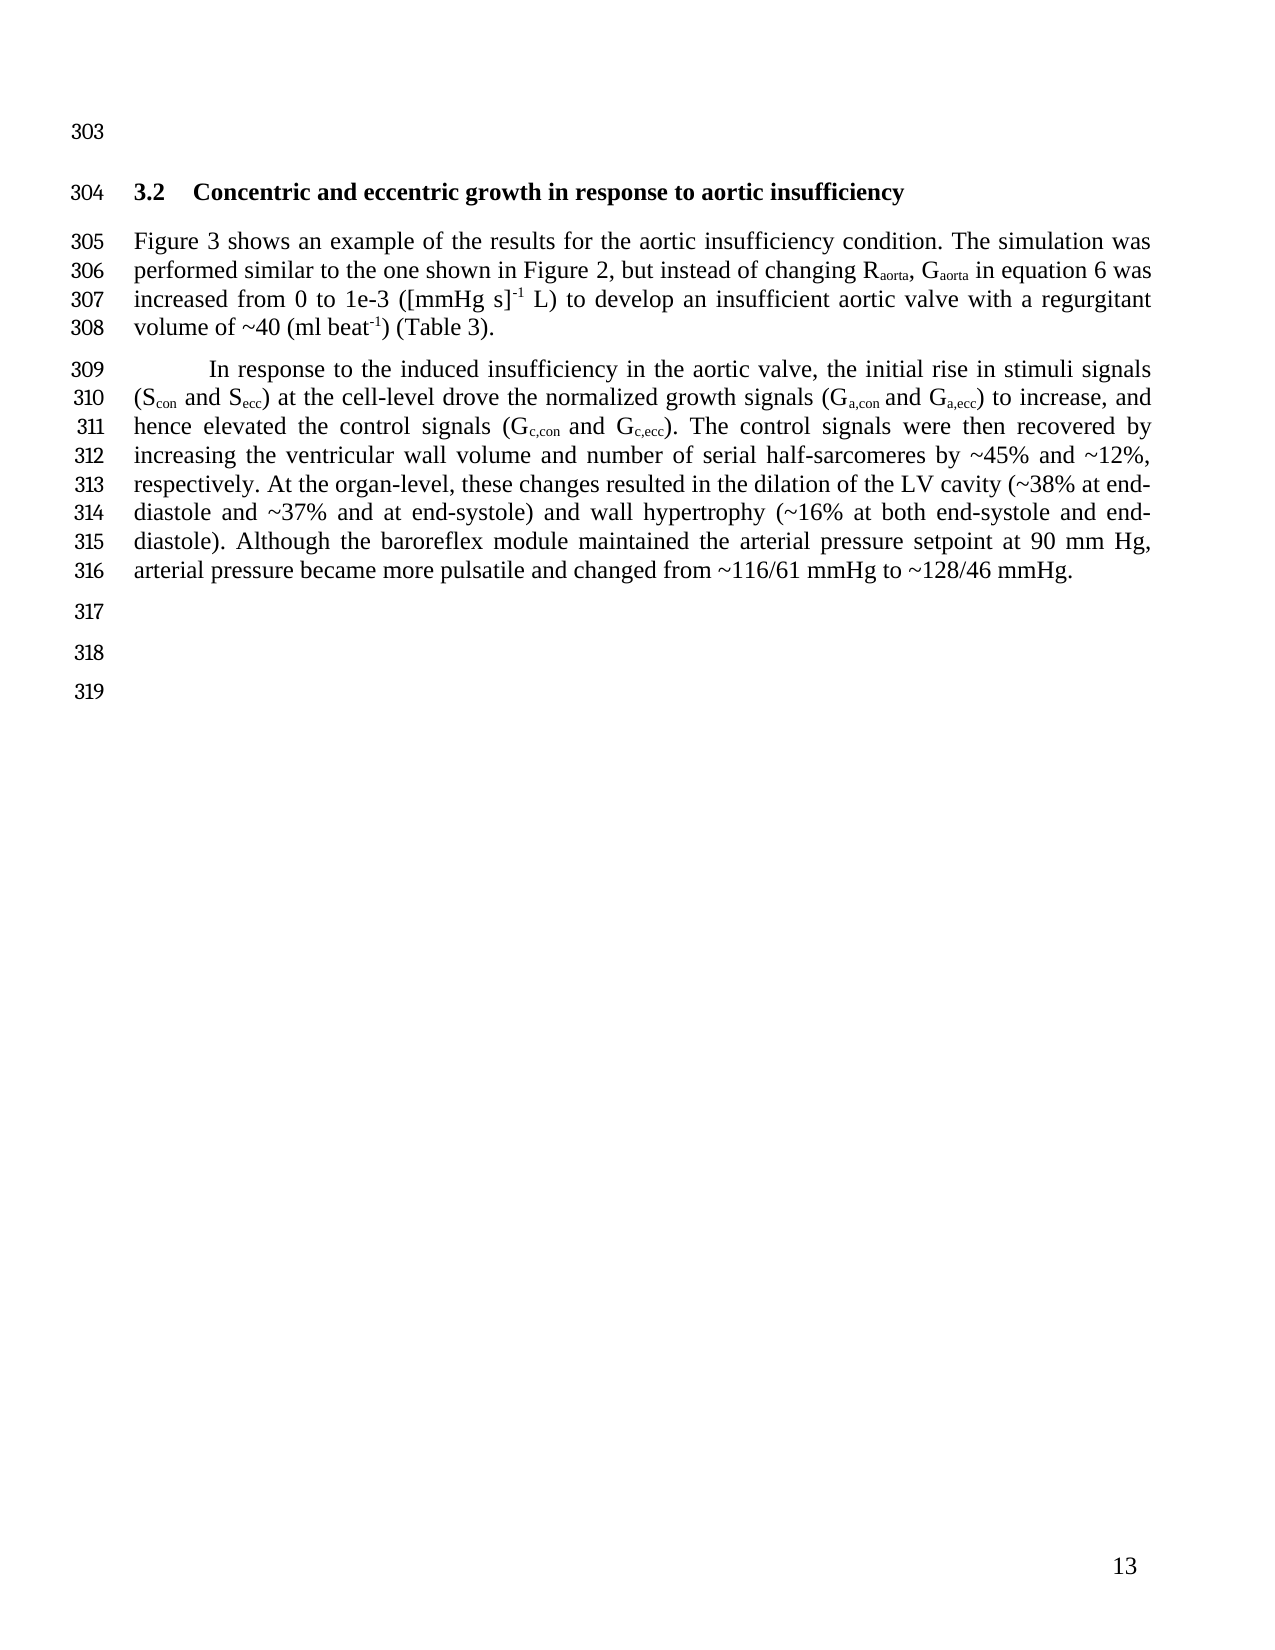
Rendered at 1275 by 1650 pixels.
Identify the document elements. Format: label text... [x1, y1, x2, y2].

subtitle Concentric and eccentric growth in response to aortic insufficiency [133, 177, 1152, 205]
text In response to the induced insufficiency in the aortic valve, the initial rise in stimuli signals (Scon and Secc) at the cell-level drove the normalized growth signals (Ga,con and Ga,ecc) to increase, and hence elevated the control signals (Gc,con and Gc,ecc). The control signals were then recovered by increasing the ventricular wall volume and number of serial half-sarcomeres by ~45% and ~12%, respectively. At the organ-level, these changes resulted in the dilation of the LV cavity (~38% at end-diastole and ~37% and at end-systole) and wall hypertrophy (~16% at both end-systole and end-diastole). Although the baroreflex module maintained the arterial pressure setpoint at 90 mm Hg, arterial pressure became more pulsatile and changed from ~116/61 mmHg to ~128/46 mmHg. [133, 354, 1152, 584]
